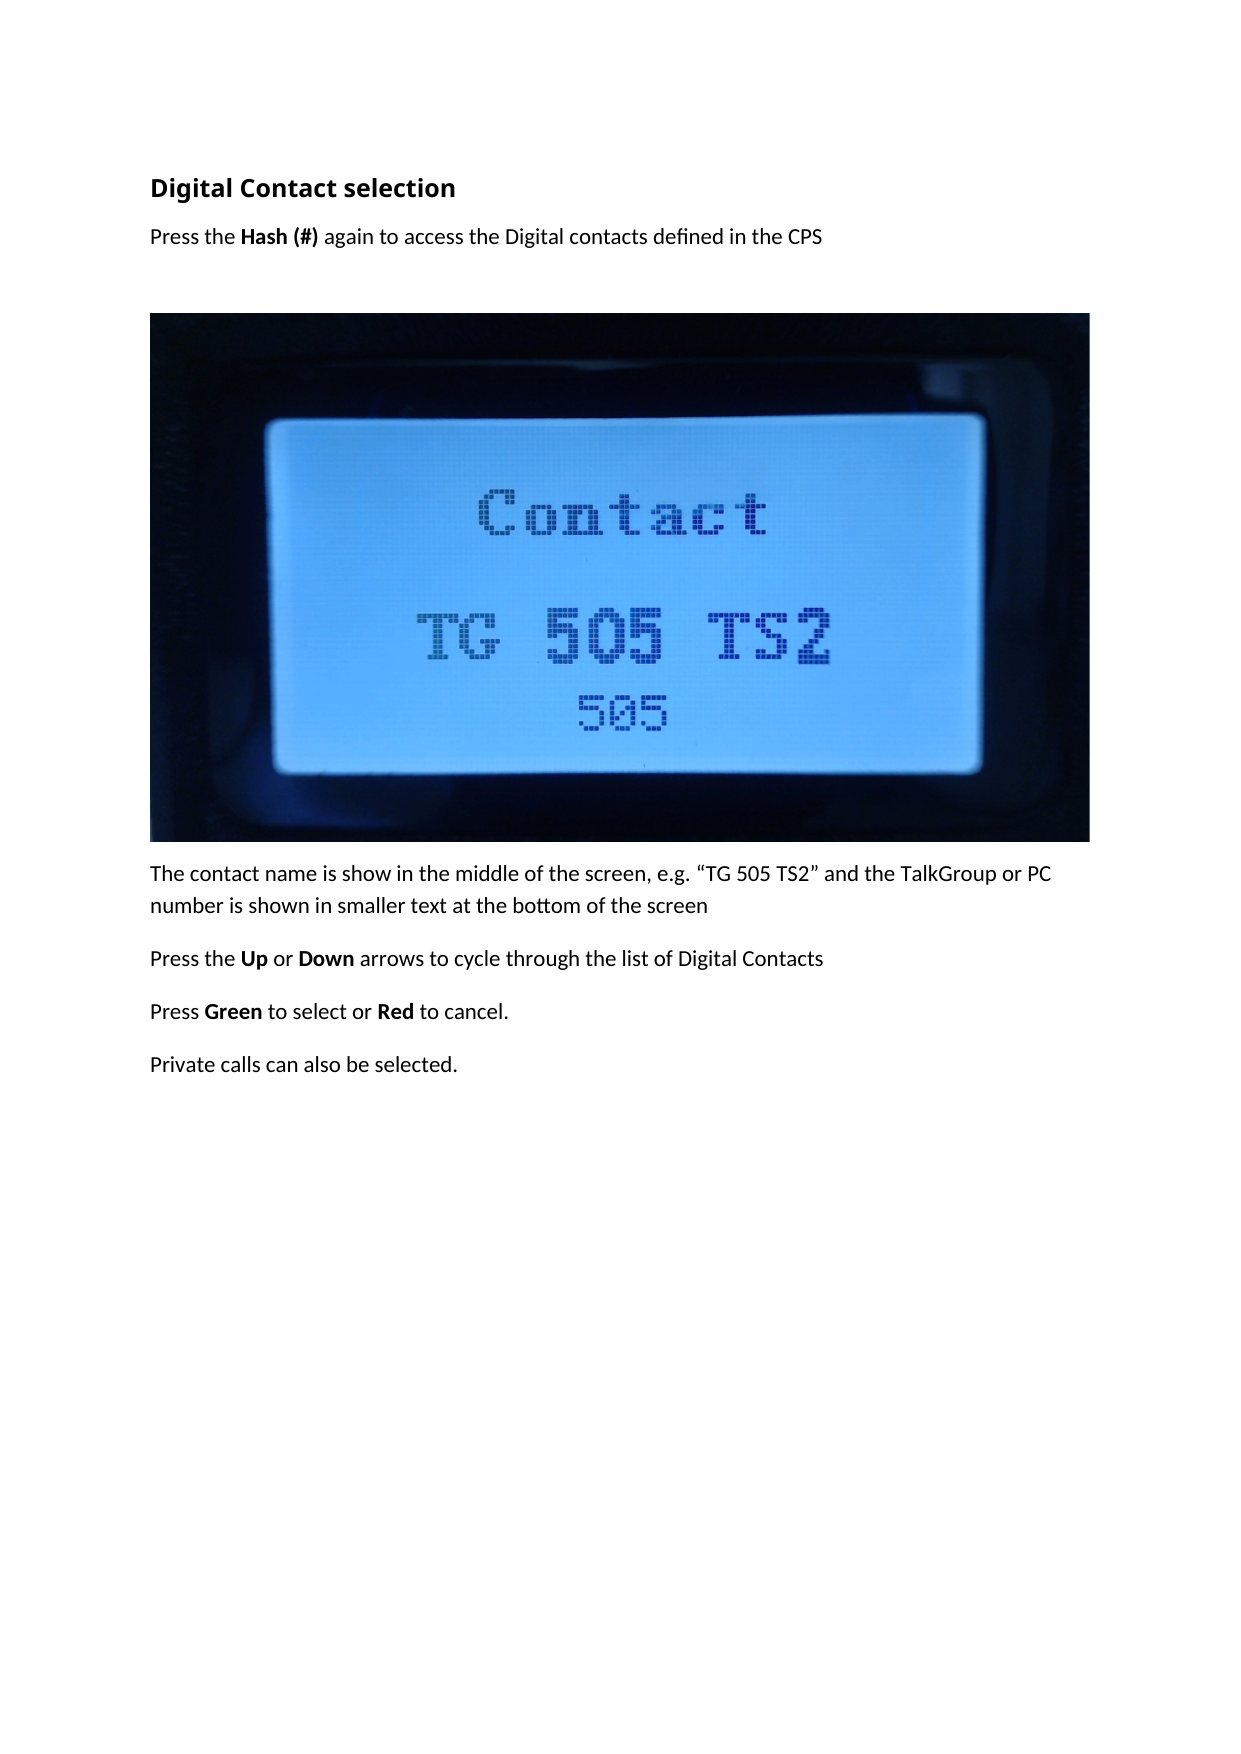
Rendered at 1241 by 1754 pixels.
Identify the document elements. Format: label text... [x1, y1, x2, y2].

text Press Green to select or Red to cancel. [150, 997, 1090, 1025]
subtitle Digital Contact selection [150, 171, 1090, 205]
picture [150, 313, 1090, 842]
text The contact name is show in the middle of the screen, e.g. “TG 505 TS2” and the TalkGroup or PC number is shown in smaller text at the bottom of the screen [150, 859, 1090, 919]
text Press the Hash (#) again to access the Digital contacts defined in the CPS [150, 222, 1090, 250]
text Press the Up or Down arrows to cycle through the list of Digital Contacts [150, 944, 1090, 972]
text Private calls can also be selected. [150, 1050, 1090, 1078]
